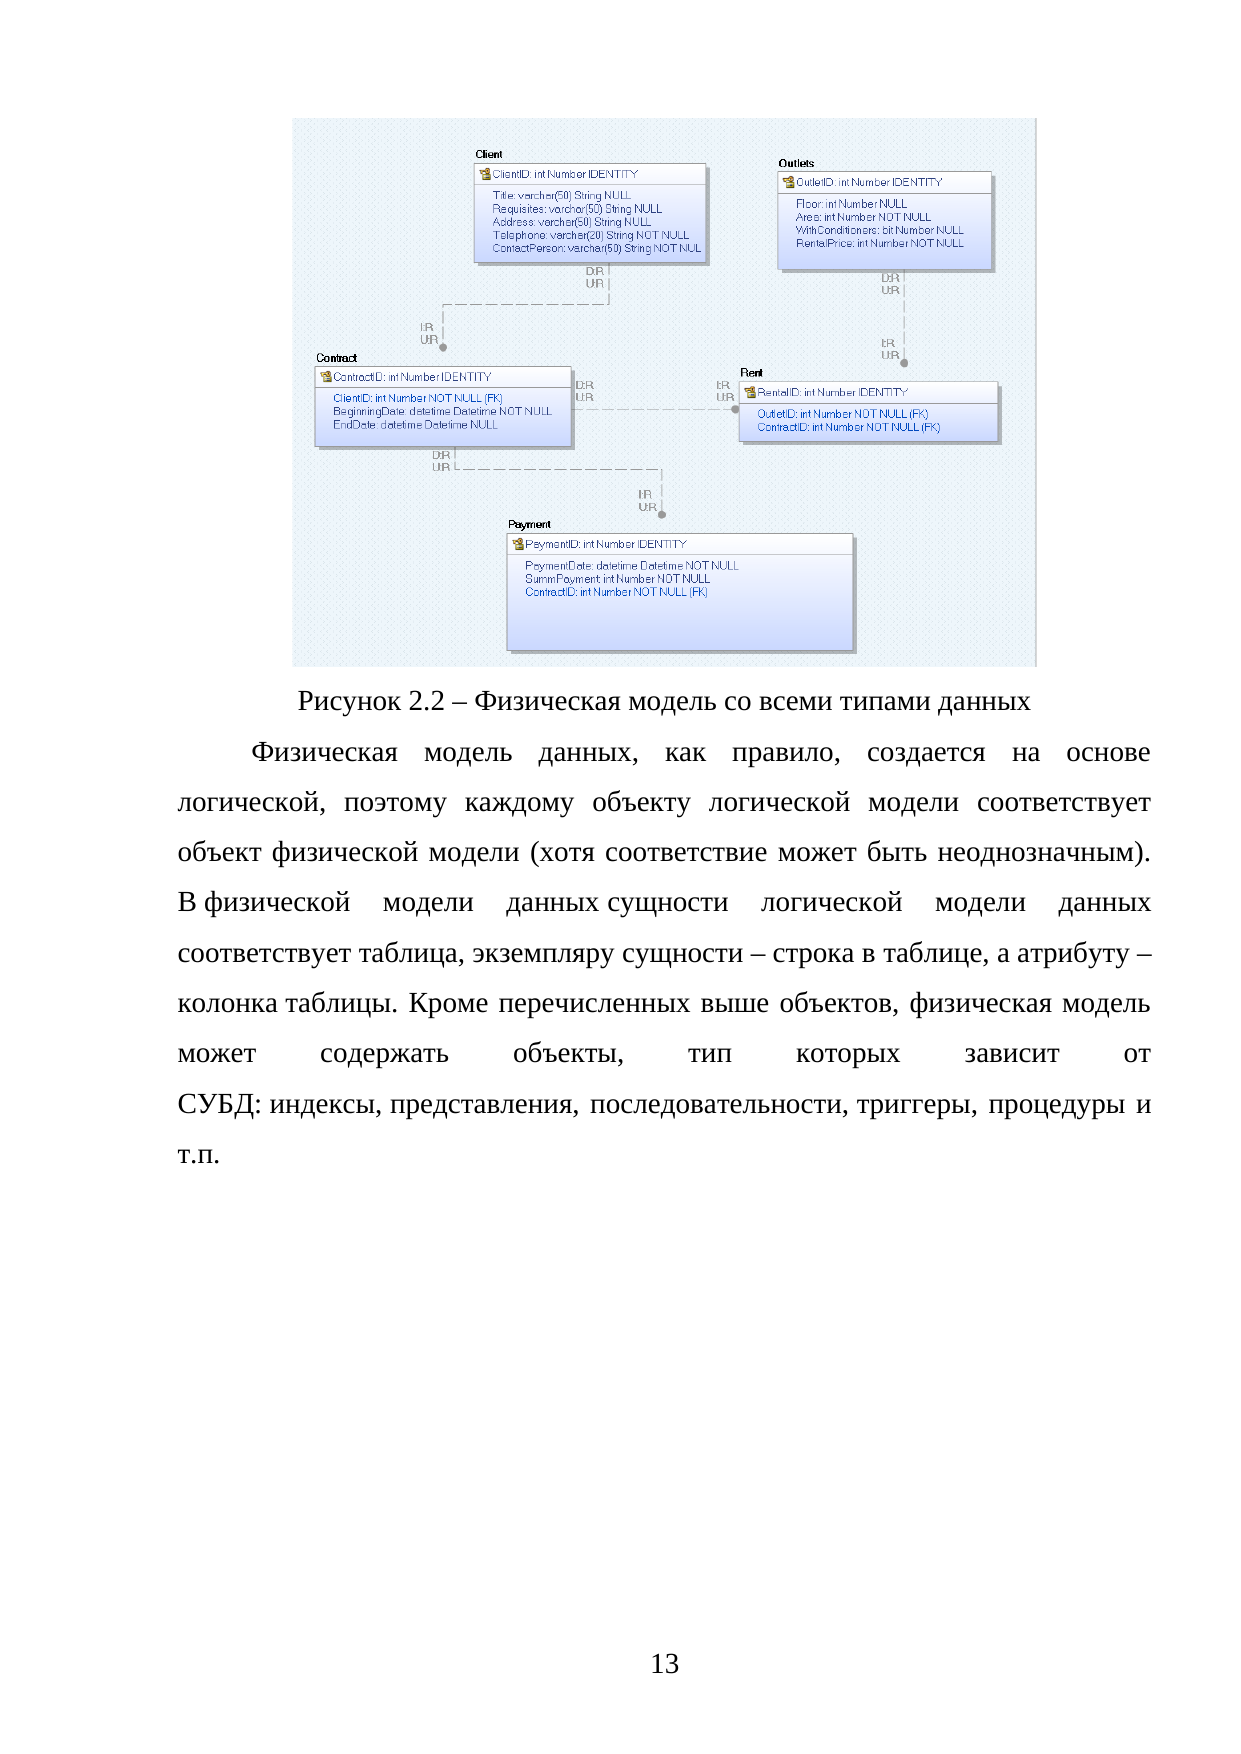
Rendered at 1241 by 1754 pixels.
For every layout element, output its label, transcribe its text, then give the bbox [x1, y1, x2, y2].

list Рисунок 2.2 – Физическая модель со всеми типами данных [177, 683, 1152, 717]
picture [292, 118, 1037, 667]
text Физическая модель данных, как правило, создается на основе логической, поэтому каждому объекту логической модели соответствует объект физической модели (хотя соответствие может быть неоднозначным). В физической модели данных сущности логической модели данных соответствует таблица, экземпляру сущности – строка в таблице, а атрибуту – колонка таблицы. Кроме перечисленных выше объектов, физическая модель может содержать объекты, тип которых зависит от СУБД: индексы, представления, последовательности, триггеры, процедуры и т.п. [177, 734, 1152, 1170]
